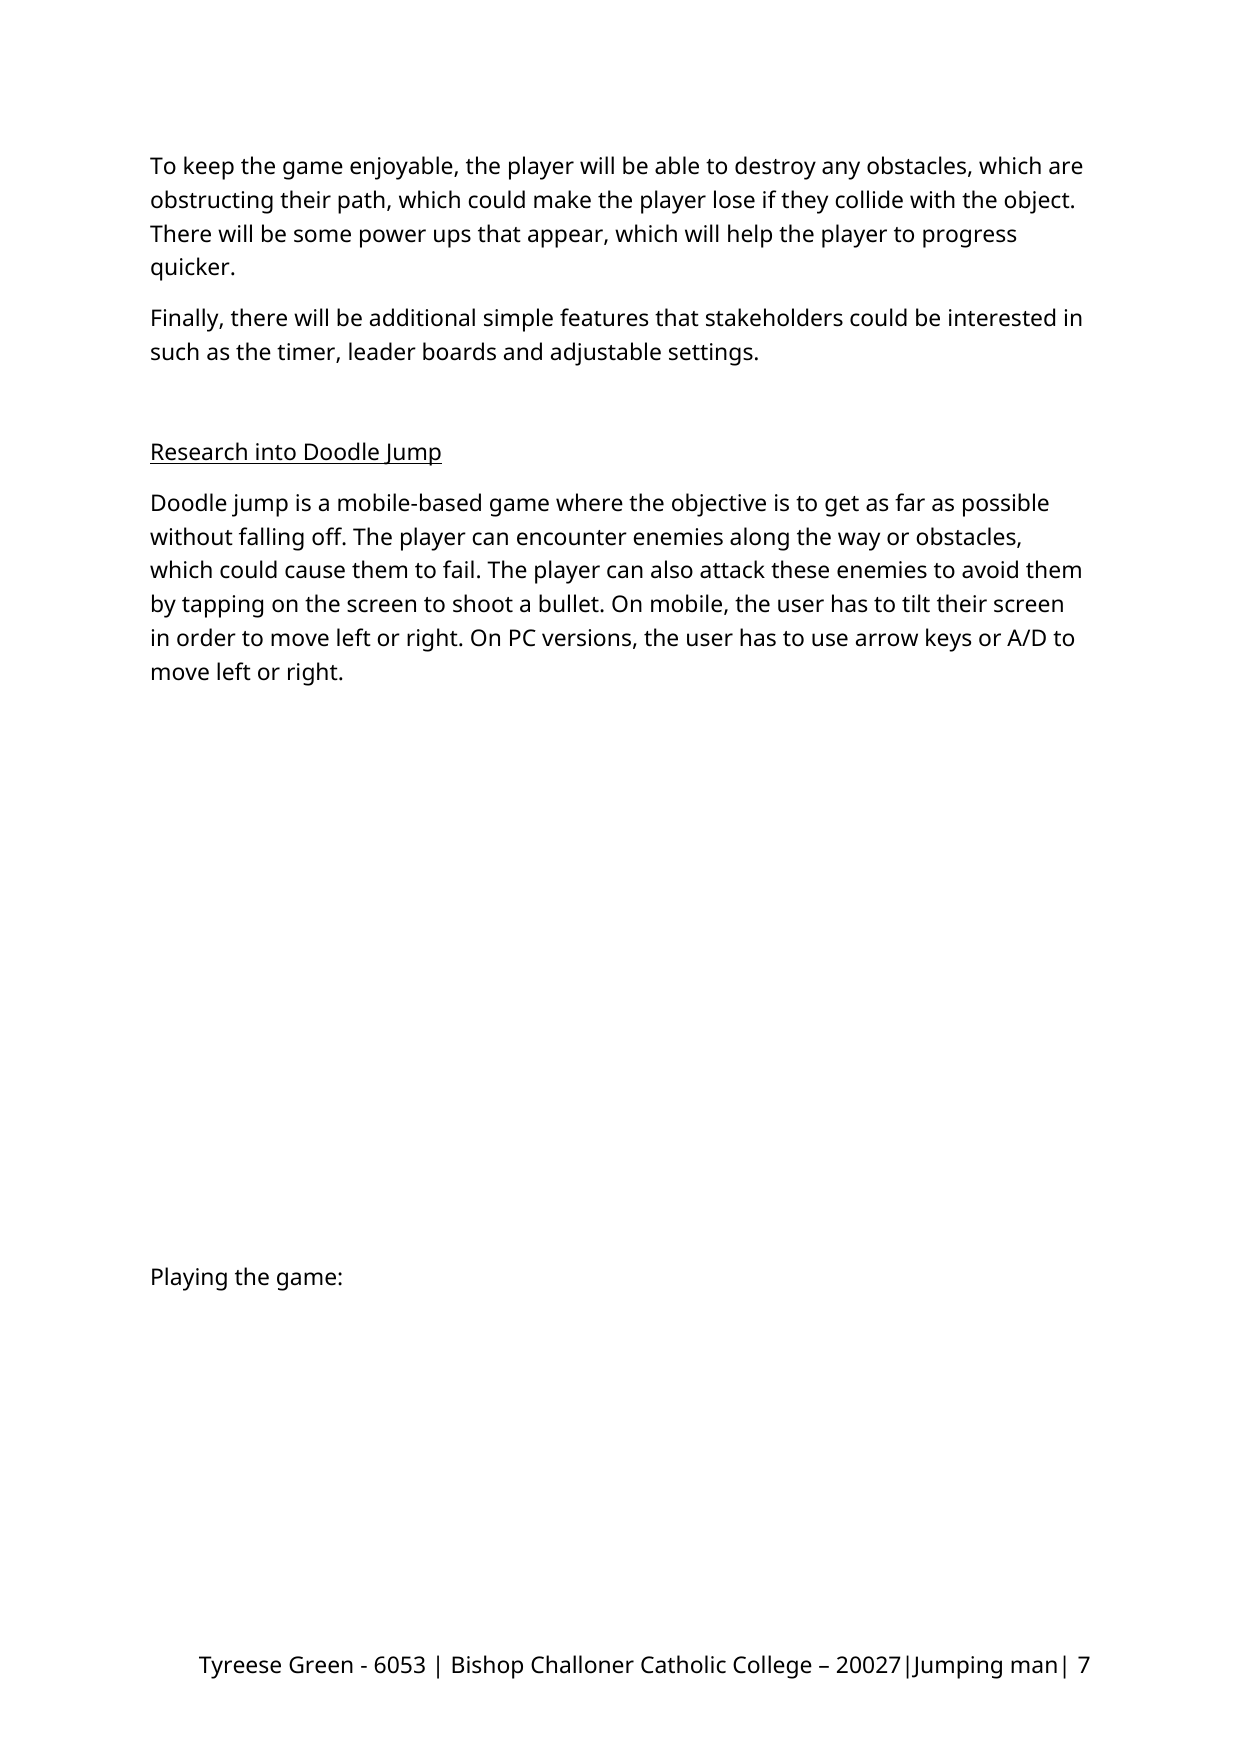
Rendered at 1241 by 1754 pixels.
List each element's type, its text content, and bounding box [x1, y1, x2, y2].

text To keep the game enjoyable, the player will be able to destroy any obstacles, which are obstructing their path, which could make the player lose if they collide with the object. There will be some power ups that appear, which will help the player to progress quicker. [150, 150, 1090, 282]
text Playing the game: [150, 1260, 1090, 1292]
text Research into Doodle Jump [150, 436, 1090, 467]
text Finally, there will be additional simple features that stakeholders could be interested in such as the timer, leader boards and adjustable settings. [150, 302, 1090, 367]
text Doodle jump is a mobile-based game where the objective is to get as far as possible without falling off. The player can encounter enemies along the way or obstacles, which could cause them to fail. The player can also attack these enemies to avoid them by tapping on the screen to shoot a bullet. On mobile, the user has to tilt their screen in order to move left or right. On PC versions, the user has to use arrow keys or A/D to move left or right. [150, 487, 1090, 687]
